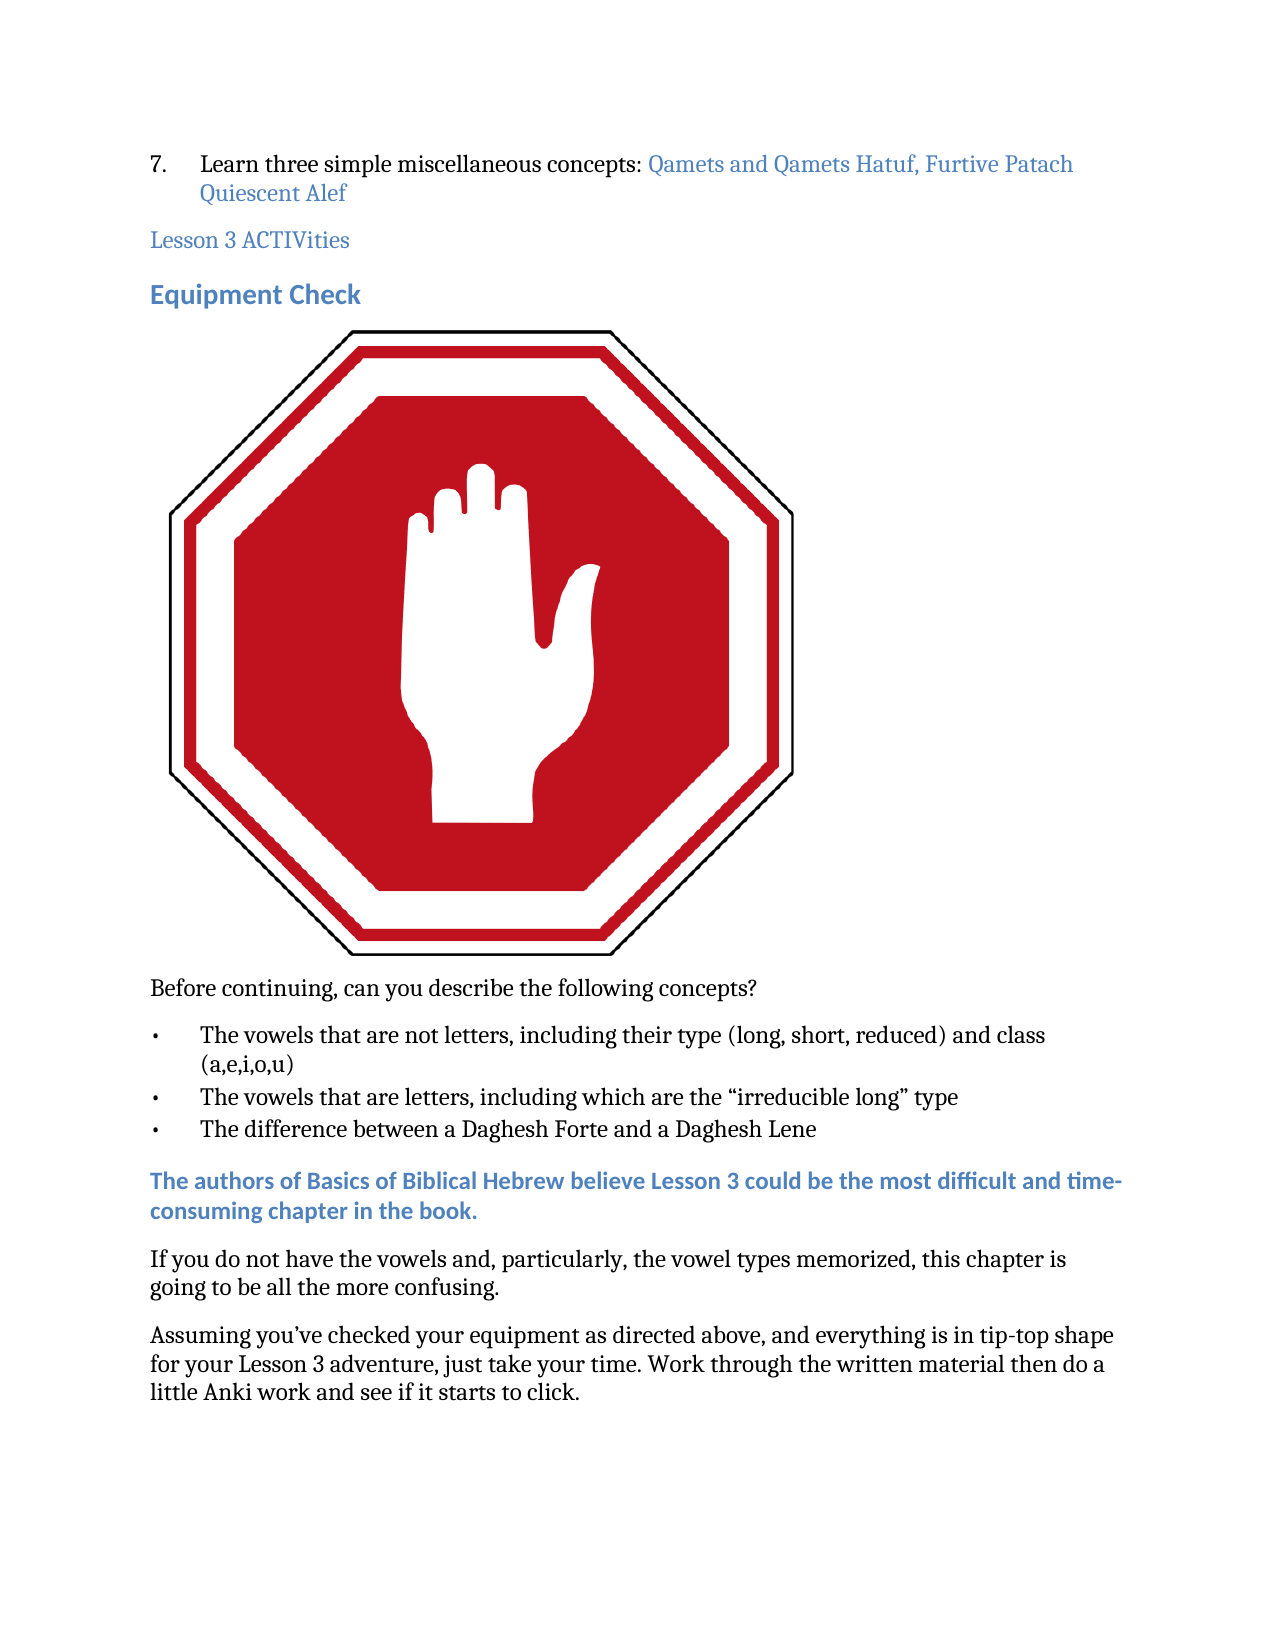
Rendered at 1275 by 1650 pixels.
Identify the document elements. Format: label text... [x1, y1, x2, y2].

picture [168, 330, 794, 956]
text If you do not have the vowels and, particularly, the vowel types memorized, this chapter is going to be all the more confusing. [150, 1244, 1125, 1302]
list The vowels that are not letters, including their type (long, short, reduced) and class (a,e,i,o,u) [150, 1021, 1125, 1079]
list The vowels that are letters, including which are the “irreducible long” type [150, 1083, 1125, 1111]
list The difference between a Daghesh Forte and a Daghesh Lene [150, 1115, 1125, 1144]
text Lesson 3 ACTIVities [150, 226, 1125, 255]
text Assuming you’ve checked your equipment as directed above, and everything is in tip-top shape for your Lesson 3 adventure, just take your time. Work through the written material then do a little Anki work and see if it starts to click. [150, 1321, 1125, 1407]
list Learn three simple miscellaneous concepts: Qamets and Qamets Hatuf, Furtive Patach Quiescent Alef [150, 150, 1125, 207]
text Before continuing, can you describe the following concepts? [150, 974, 1125, 1003]
subtitle The authors of Basics of Biblical Hebrew believe Lesson 3 could be the most difficult and time-consuming chapter in the book. [150, 1165, 1125, 1226]
subtitle Equipment Check [150, 276, 1125, 311]
